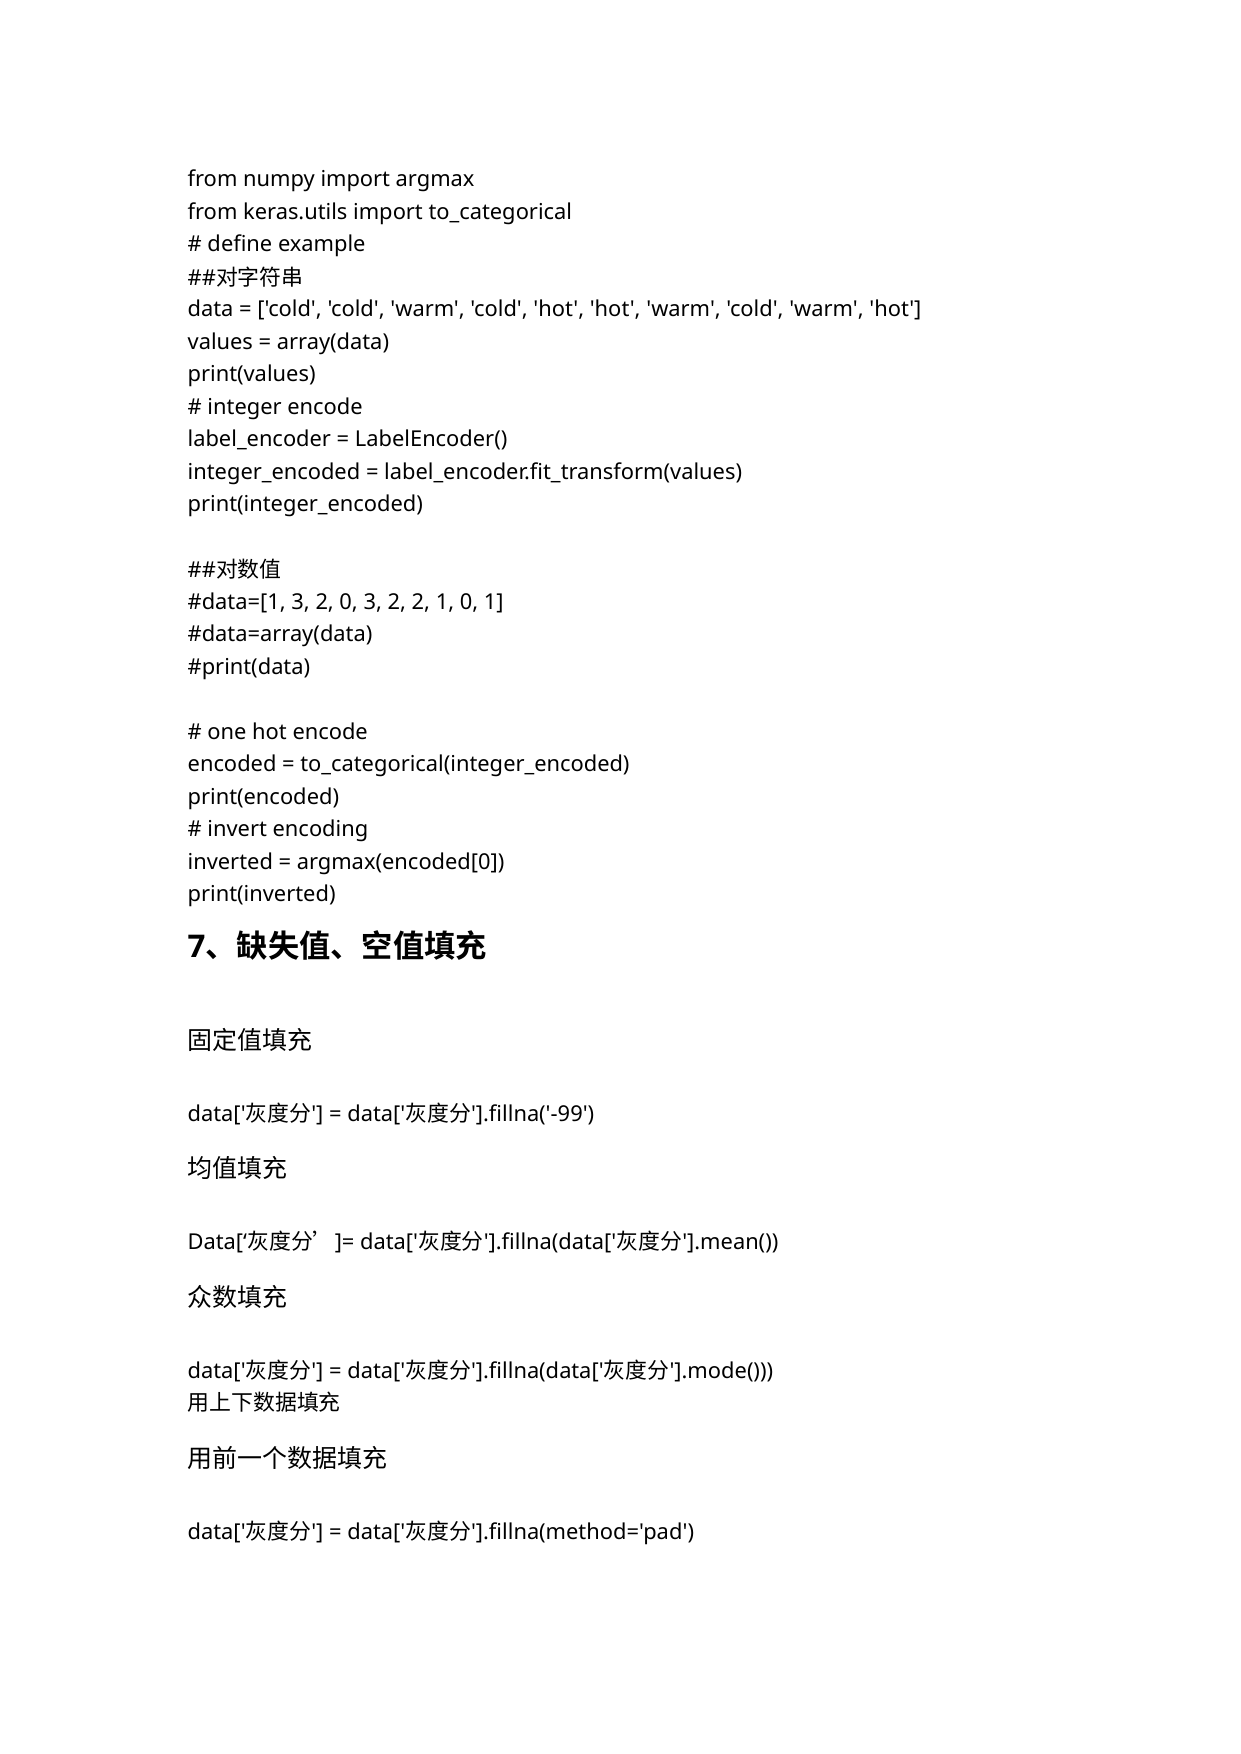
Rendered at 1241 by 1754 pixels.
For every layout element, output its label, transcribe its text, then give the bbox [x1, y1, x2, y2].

text encoded = to_categorical(integer_encoded) [187, 747, 1053, 779]
subtitle 众数填充 [187, 1263, 1053, 1328]
text # invert encoding [187, 812, 1053, 844]
text #data=array(data) [187, 617, 1053, 649]
text data['灰度分'] = data['灰度分'].fillna(method='pad') [187, 1513, 1053, 1546]
text values = array(data) [187, 324, 1053, 357]
subtitle 固定值填充 [187, 1006, 1053, 1071]
text # integer encode [187, 389, 1053, 422]
text from numpy import argmax [187, 162, 1053, 194]
text print(integer_encoded) [187, 487, 1053, 519]
text Data[‘灰度分’]= data['灰度分'].fillna(data['灰度分'].mean()) [187, 1224, 1053, 1256]
subtitle 用前一个数据填充 [187, 1424, 1053, 1489]
text label_encoder = LabelEncoder() [187, 422, 1053, 454]
text # define example [187, 227, 1053, 259]
text #print(data) [187, 649, 1053, 682]
text 用上下数据填充 [187, 1385, 1053, 1417]
text data['灰度分'] = data['灰度分'].fillna(data['灰度分'].mode())) [187, 1352, 1053, 1385]
text from keras.utils import to_categorical [187, 194, 1053, 227]
text print(encoded) [187, 779, 1053, 812]
subtitle 7、缺失值、空值填充 [187, 912, 1053, 977]
text print(values) [187, 357, 1053, 389]
text print(inverted) [187, 877, 1053, 909]
text ##对数值 [187, 552, 1053, 584]
text # one hot encode [187, 714, 1053, 747]
text integer_encoded = label_encoder.fit_transform(values) [187, 454, 1053, 487]
text inverted = argmax(encoded[0]) [187, 844, 1053, 877]
text #data=[1, 3, 2, 0, 3, 2, 2, 1, 0, 1] [187, 584, 1053, 617]
text data['灰度分'] = data['灰度分'].fillna('-99') [187, 1095, 1053, 1128]
text data = ['cold', 'cold', 'warm', 'cold', 'hot', 'hot', 'warm', 'cold', 'warm', 'hot'] [187, 292, 1053, 324]
text ##对字符串 [187, 259, 1053, 292]
subtitle 均值填充 [187, 1134, 1053, 1199]
